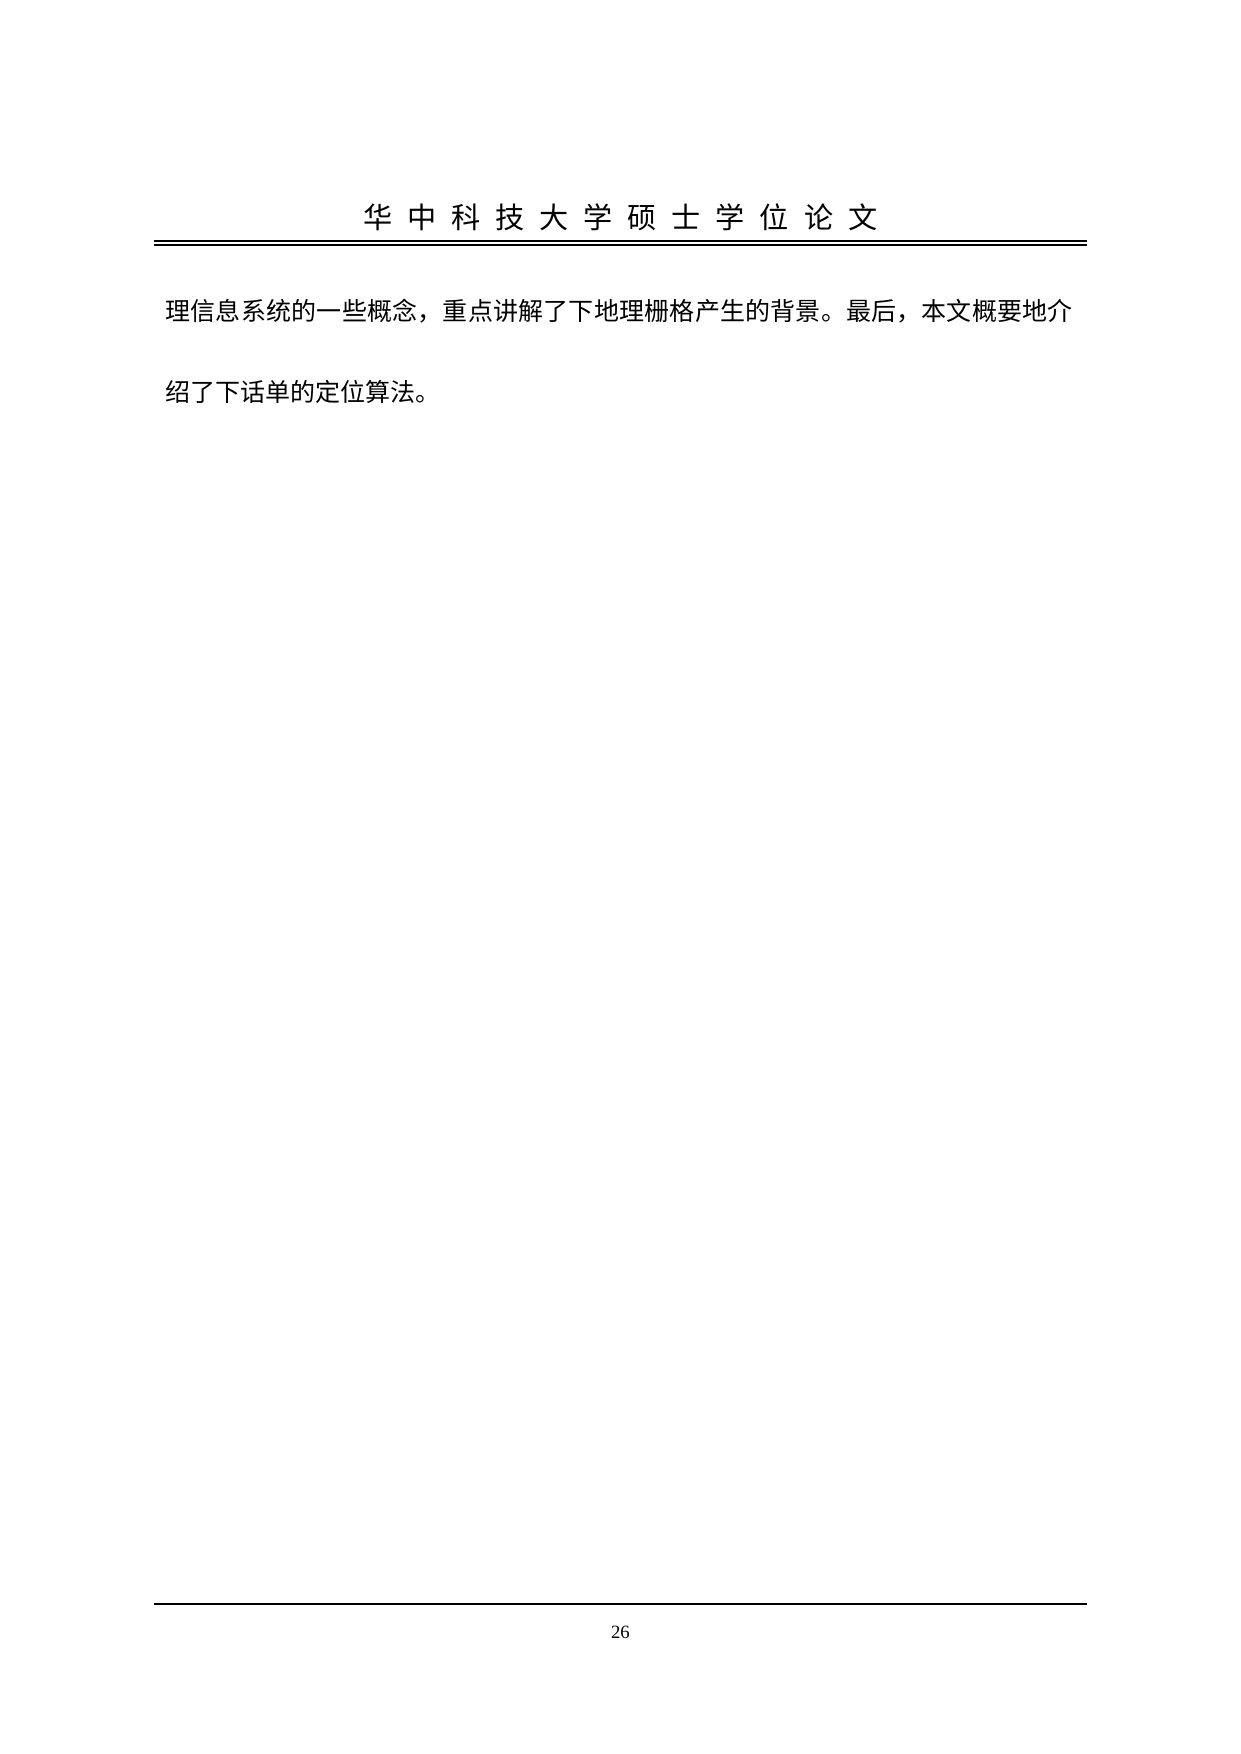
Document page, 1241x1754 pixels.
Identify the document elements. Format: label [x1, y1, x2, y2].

text [165, 277, 1075, 423]
